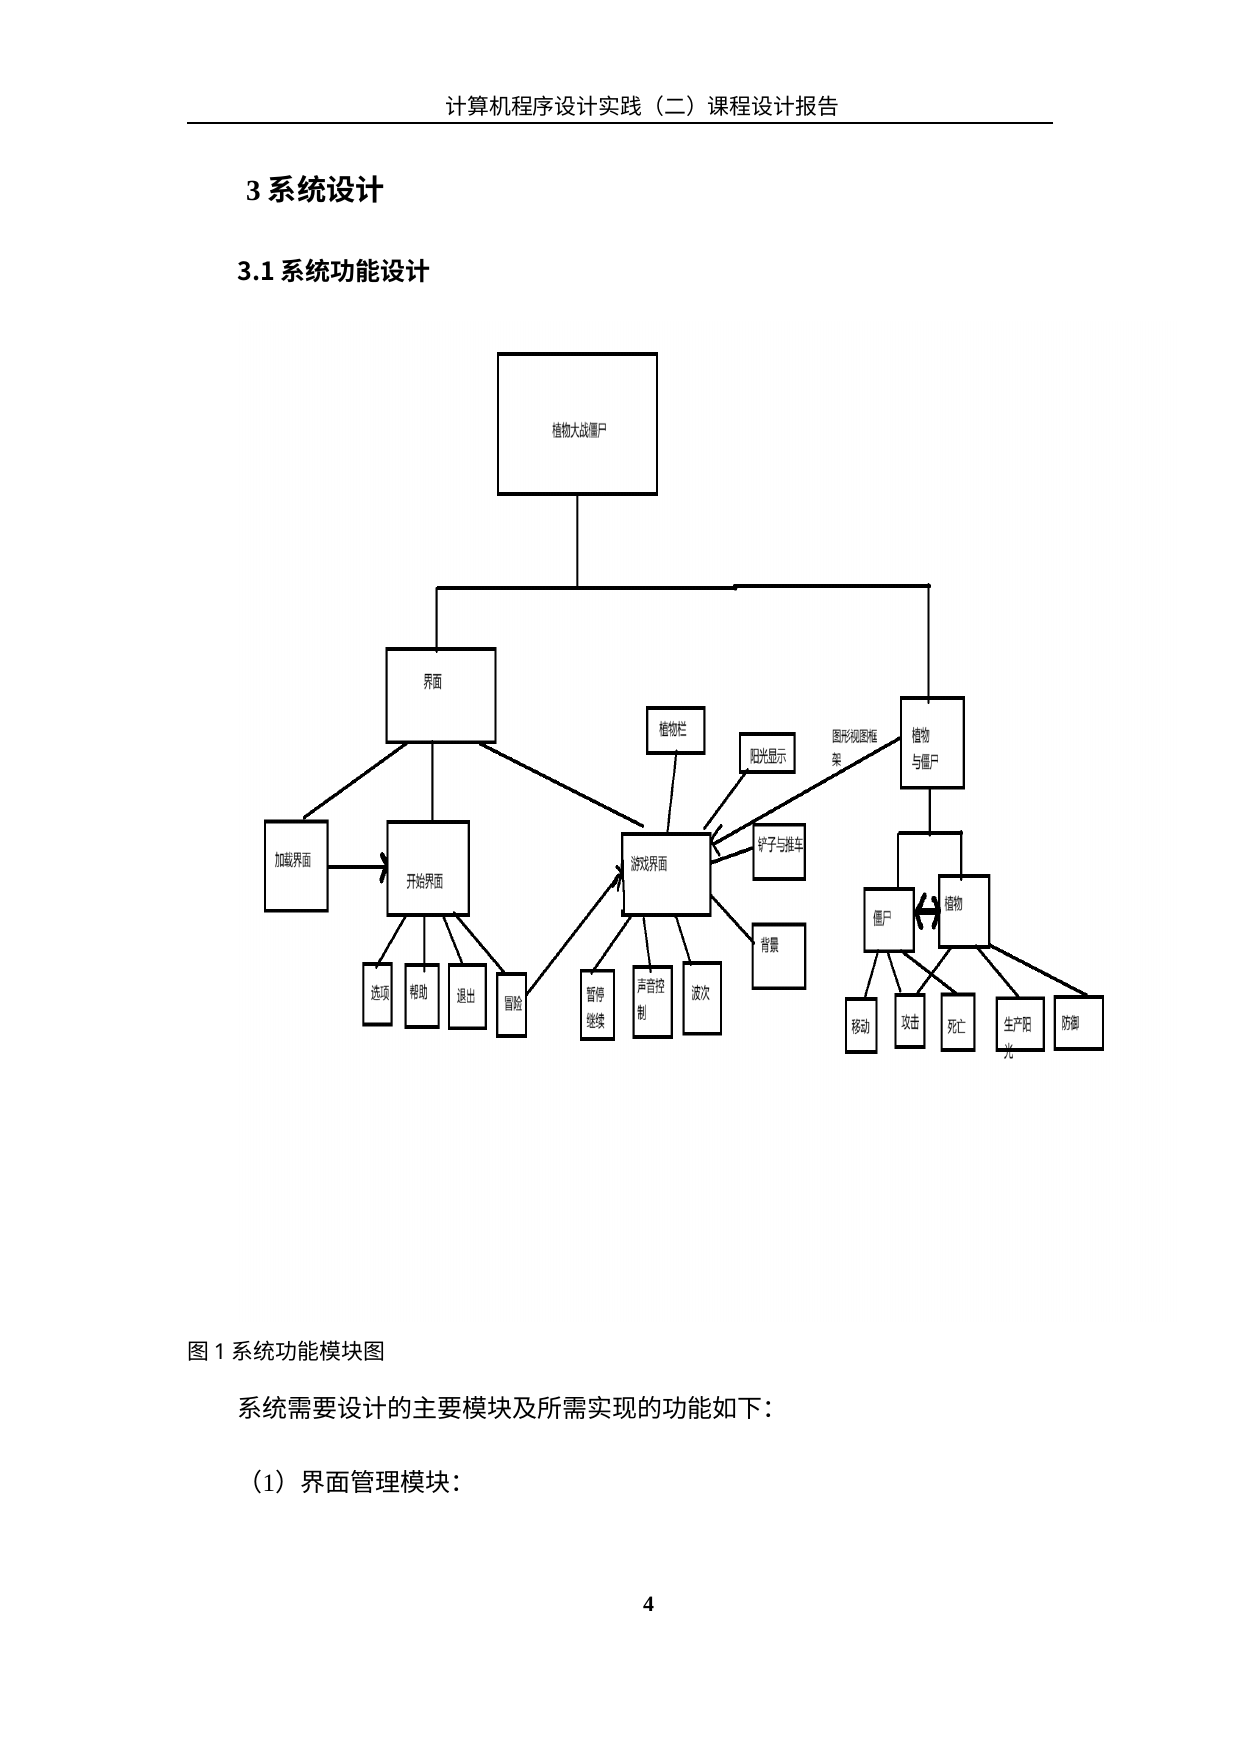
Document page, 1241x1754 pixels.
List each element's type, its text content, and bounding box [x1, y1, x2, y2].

picture [237, 321, 1178, 1322]
subtitle 3.1系统功能设计 [187, 237, 1053, 302]
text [187, 1448, 1053, 1513]
text 系统需要设计的主要模块及所需实现的功能如下： [187, 1374, 1053, 1439]
subtitle 3 系统设计 [187, 156, 1053, 221]
